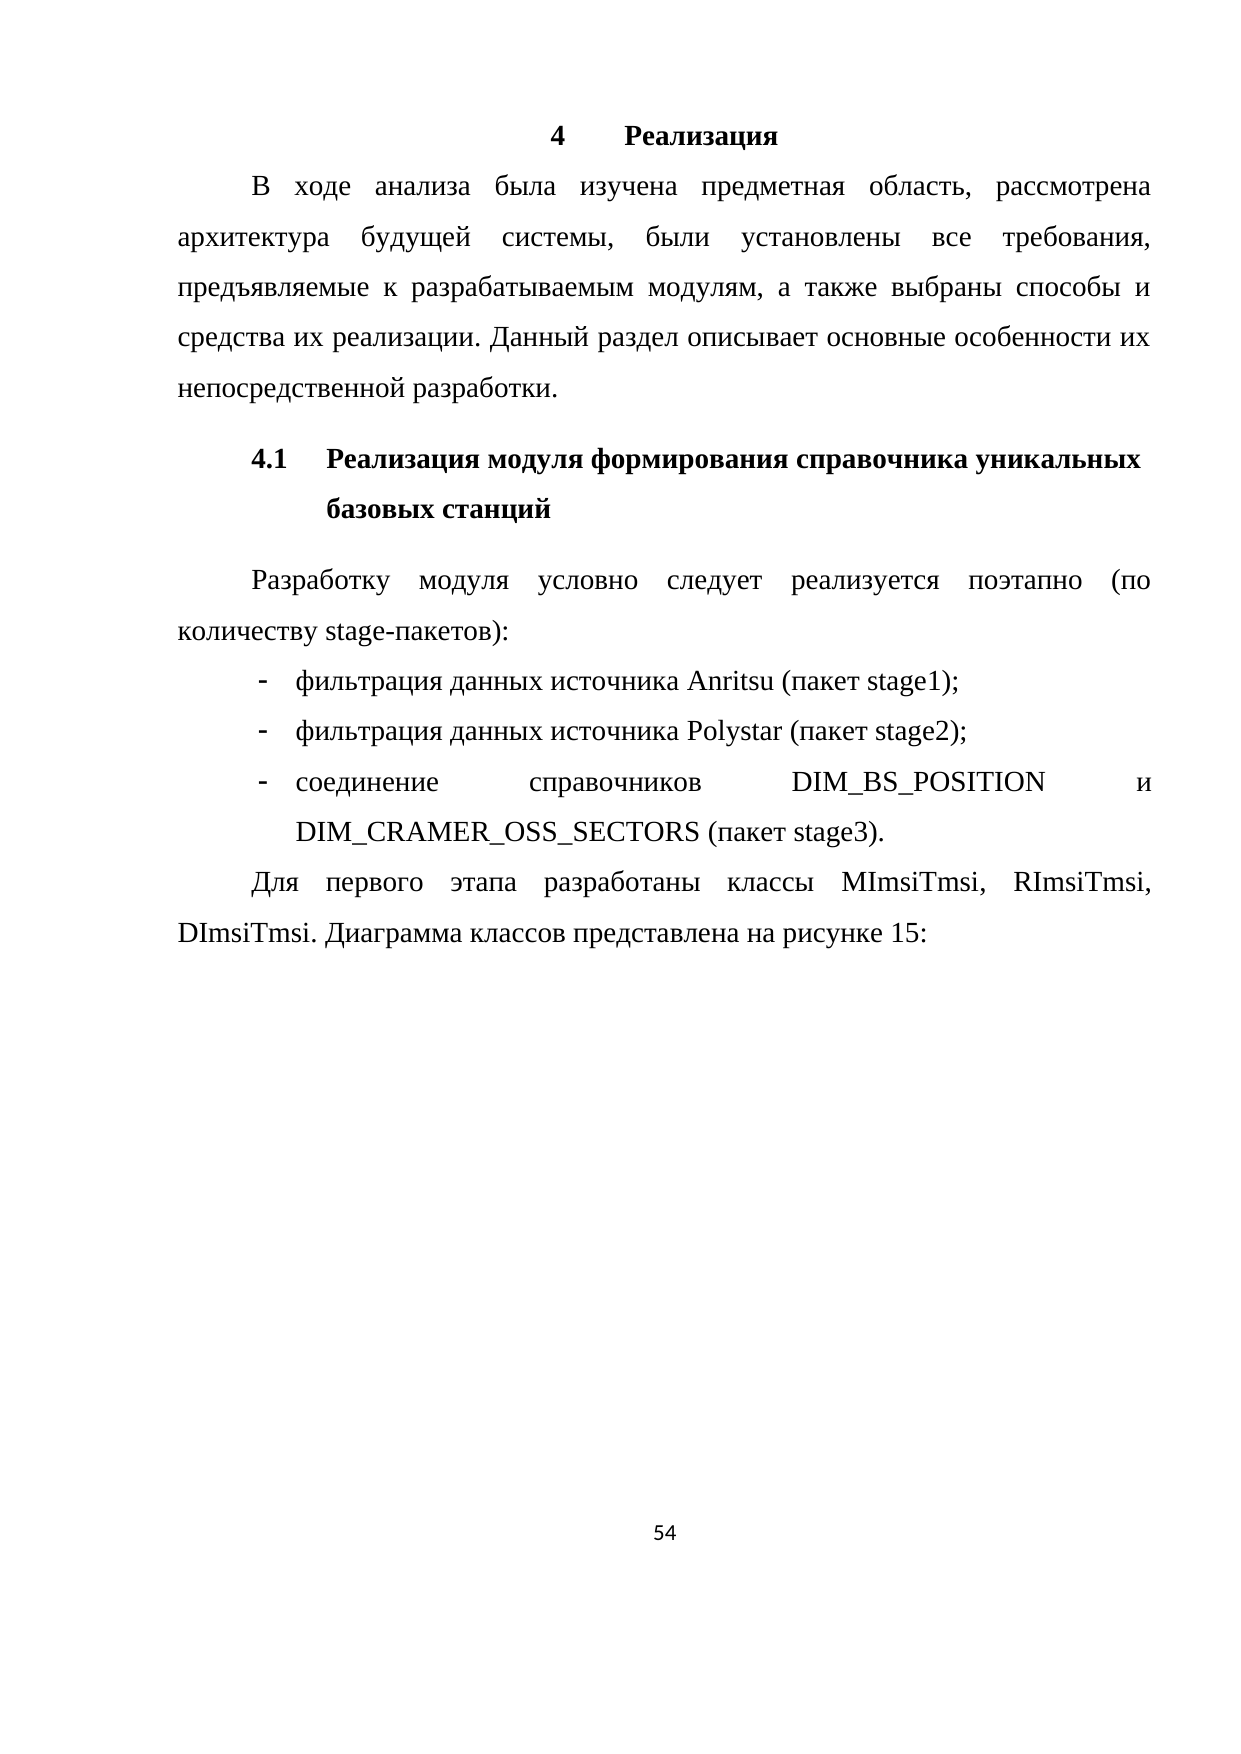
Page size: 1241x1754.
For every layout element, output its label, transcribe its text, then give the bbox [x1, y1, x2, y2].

text фильтрация данных источника Anritsu (пакет stage1); [258, 663, 1152, 697]
list Реализация [177, 118, 1152, 152]
text В ходе анализа была изучена предметная область, рассмотрена архитектура будущей системы, были установлены все требования, предъявляемые к разрабатываемым модулям, а также выбраны способы и средства их реализации. Данный раздел описывает основные особенности их непосредственной разработки. [177, 168, 1152, 403]
text соединение справочников DIM_BS_POSITION и DIM_CRAMER_OSS_SECTORS (пакет stage3). [258, 764, 1152, 848]
text Для первого этапа разработаны классы MImsiTmsi, RImsiTmsi, DImsiTmsi. Диаграмма классов представлена на рисунке 15: [177, 864, 1152, 948]
text Разработку модуля условно следует реализуется поэтапно (по количеству stage-пакетов): [177, 562, 1152, 646]
text фильтрация данных источника Polystar (пакет stage2); [258, 713, 1152, 747]
list Реализация модуля формирования справочника уникальных базовых станций [251, 441, 1152, 525]
